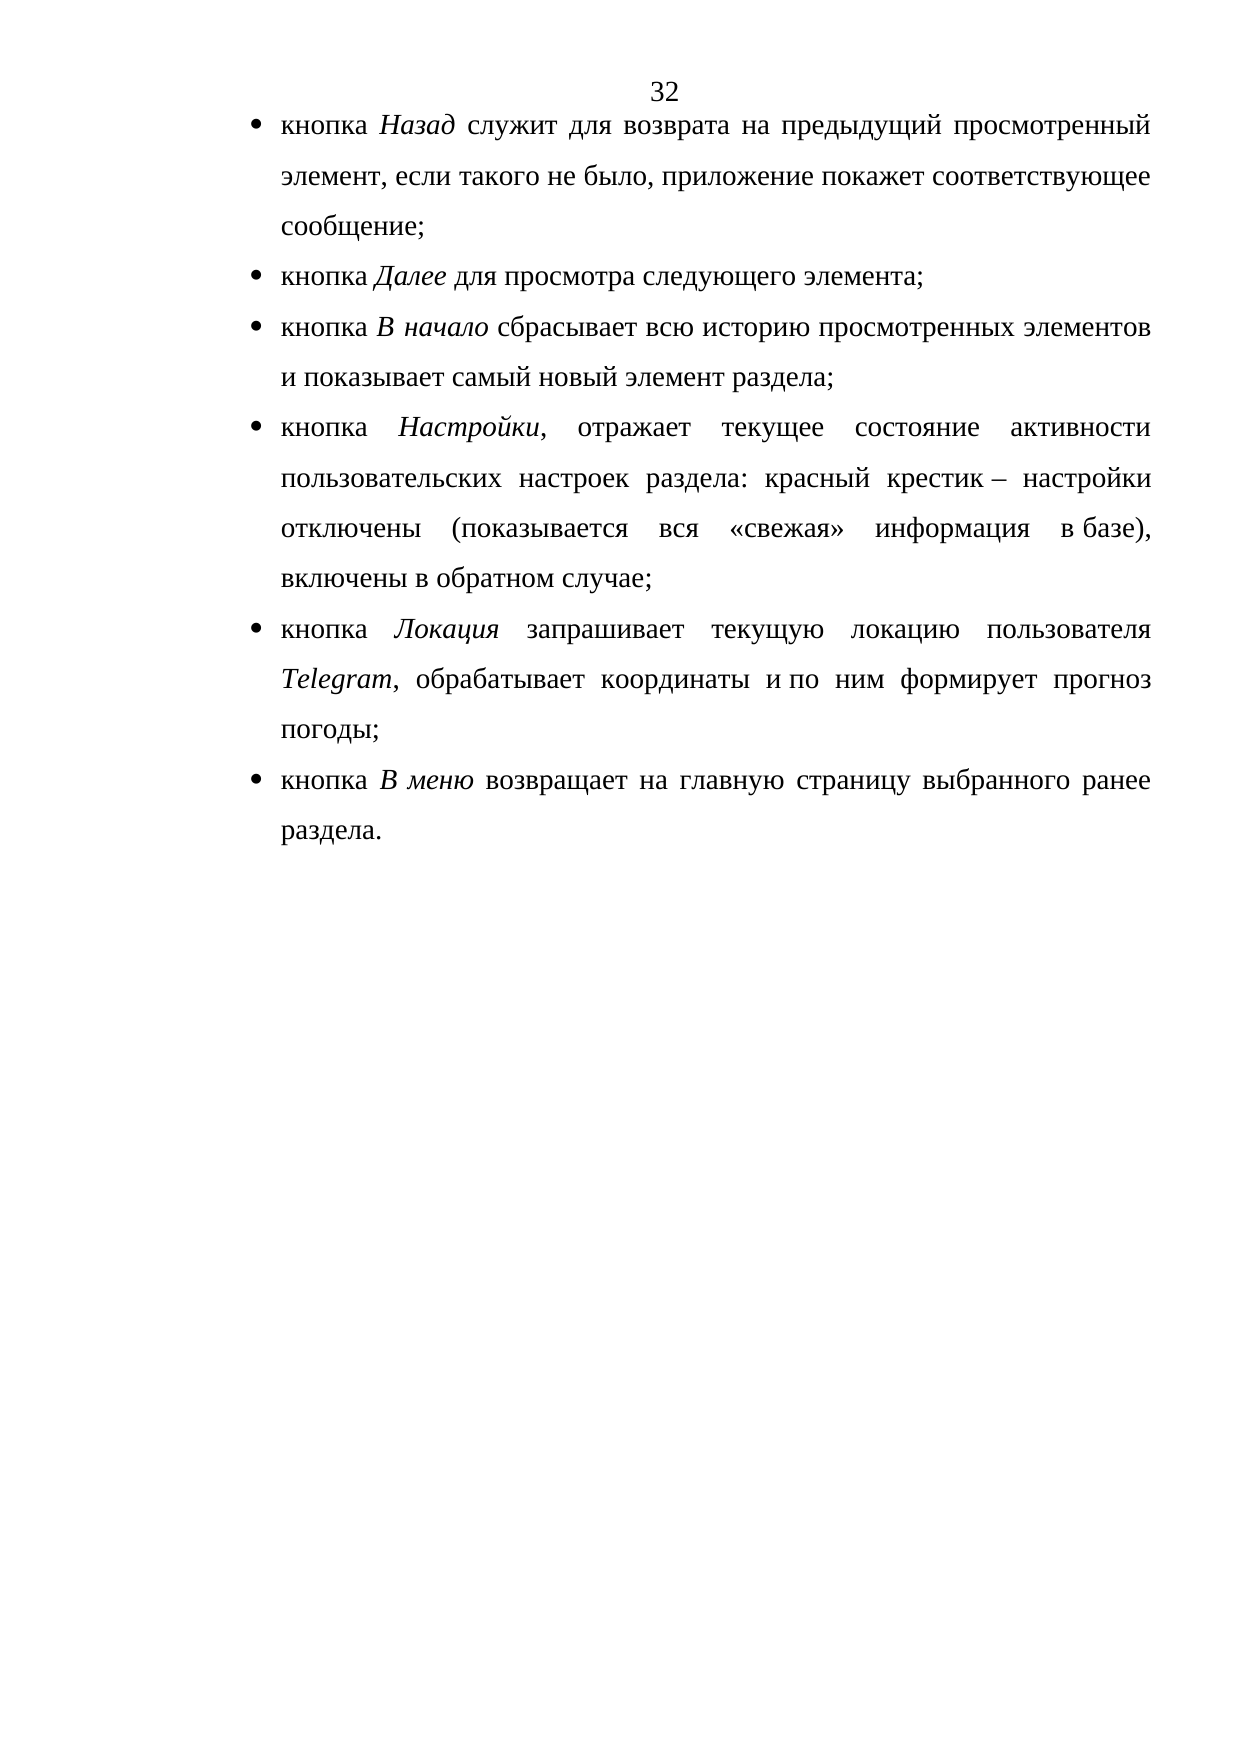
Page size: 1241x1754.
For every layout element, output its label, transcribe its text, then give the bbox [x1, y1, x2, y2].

list кнопка Далее для просмотра следующего элемента; [251, 258, 1152, 292]
list кнопка Настройки, отражает текущее состояние активности пользовательских настроек раздела: красный крестик – настройки отключены (показывается вся «свежая» информация в базе), включены в обратном случае; [251, 409, 1152, 594]
list кнопка В меню возвращает на главную страницу выбранного ранее раздела. [251, 762, 1152, 846]
list кнопка В начало сбрасывает всю историю просмотренных элементов и показывает самый новый элемент раздела; [251, 309, 1152, 393]
list кнопка Назад служит для возврата на предыдущий просмотренный элемент, если такого не было, приложение покажет соответствующее сообщение; [251, 107, 1152, 242]
list кнопка Локация запрашивает текущую локацию пользователя Telegram, обрабатывает координаты и по ним формирует прогноз погоды; [251, 611, 1152, 745]
